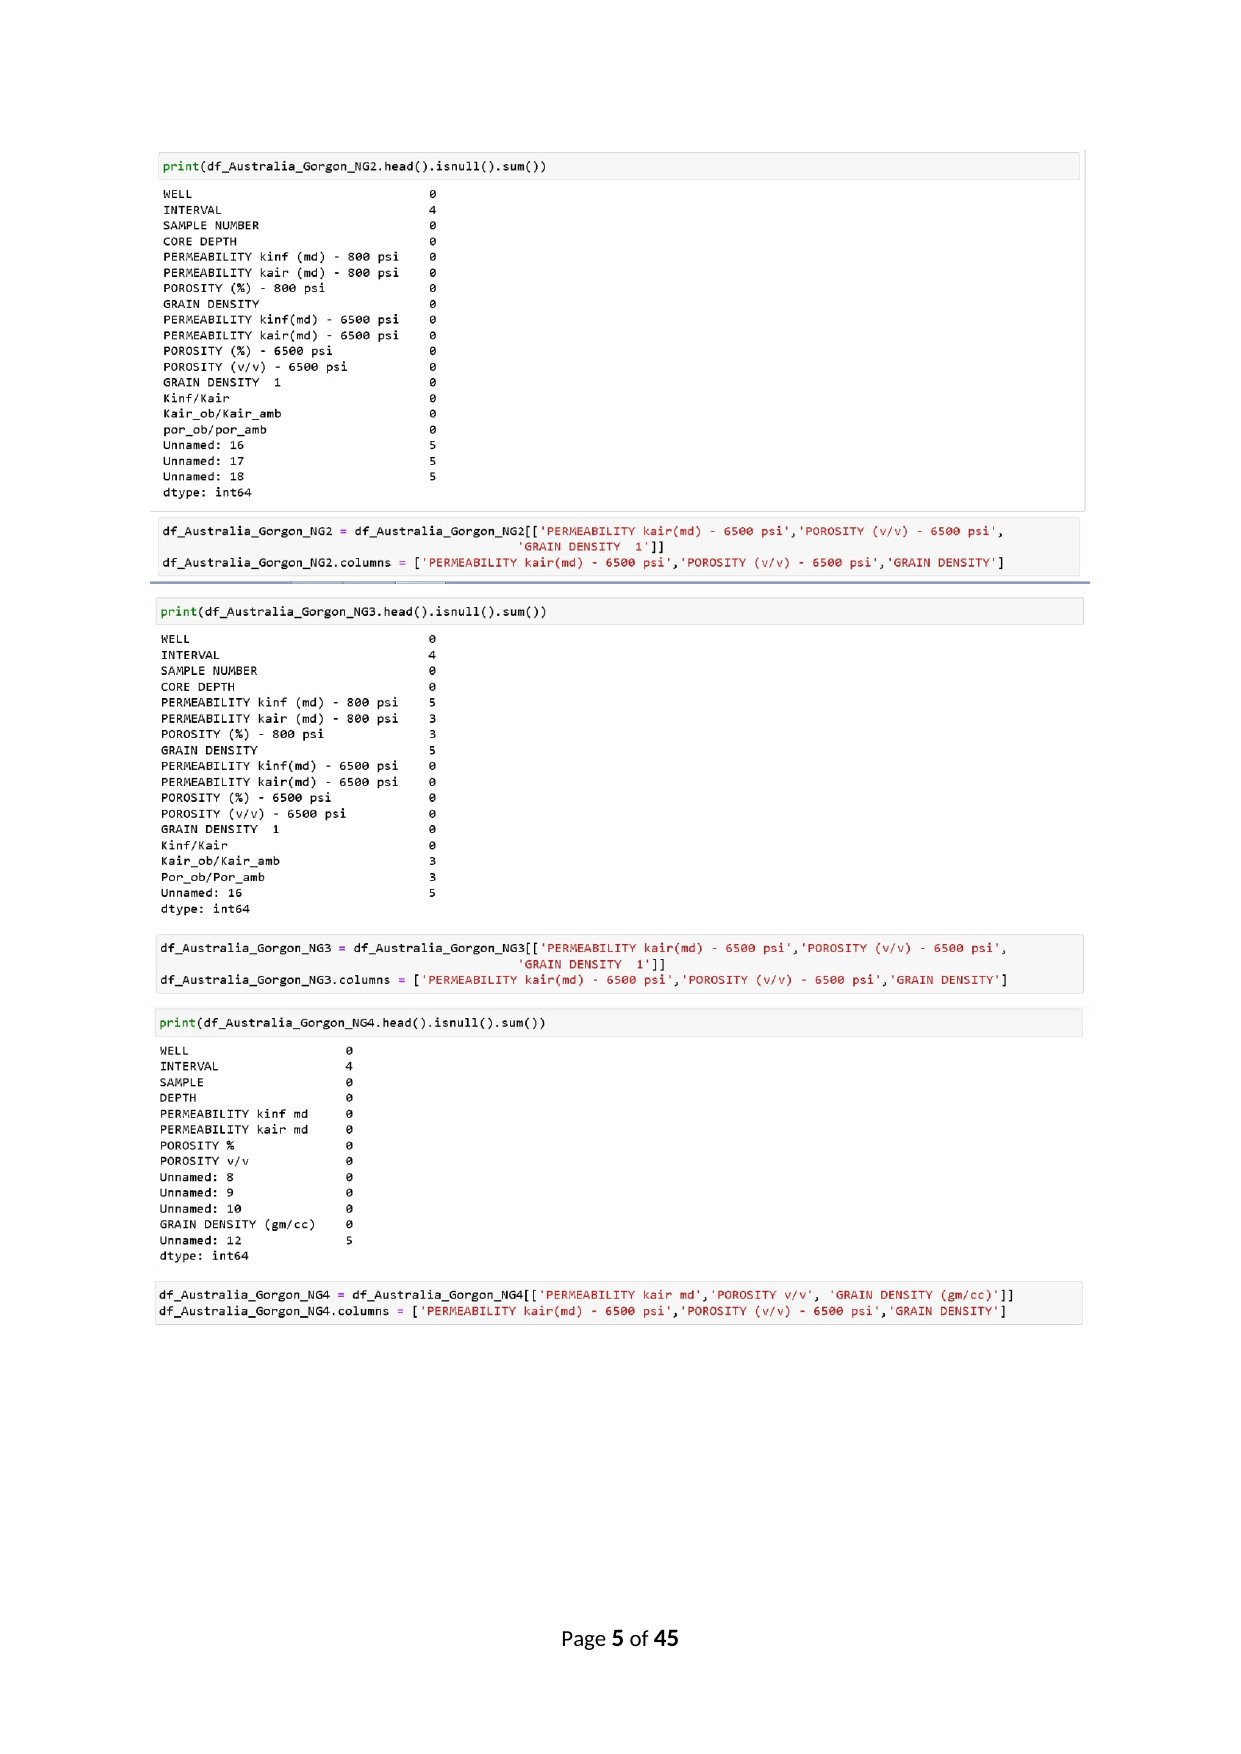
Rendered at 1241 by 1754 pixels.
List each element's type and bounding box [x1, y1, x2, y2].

picture [150, 150, 1091, 584]
picture [150, 1006, 1091, 1332]
picture [150, 592, 1091, 999]
